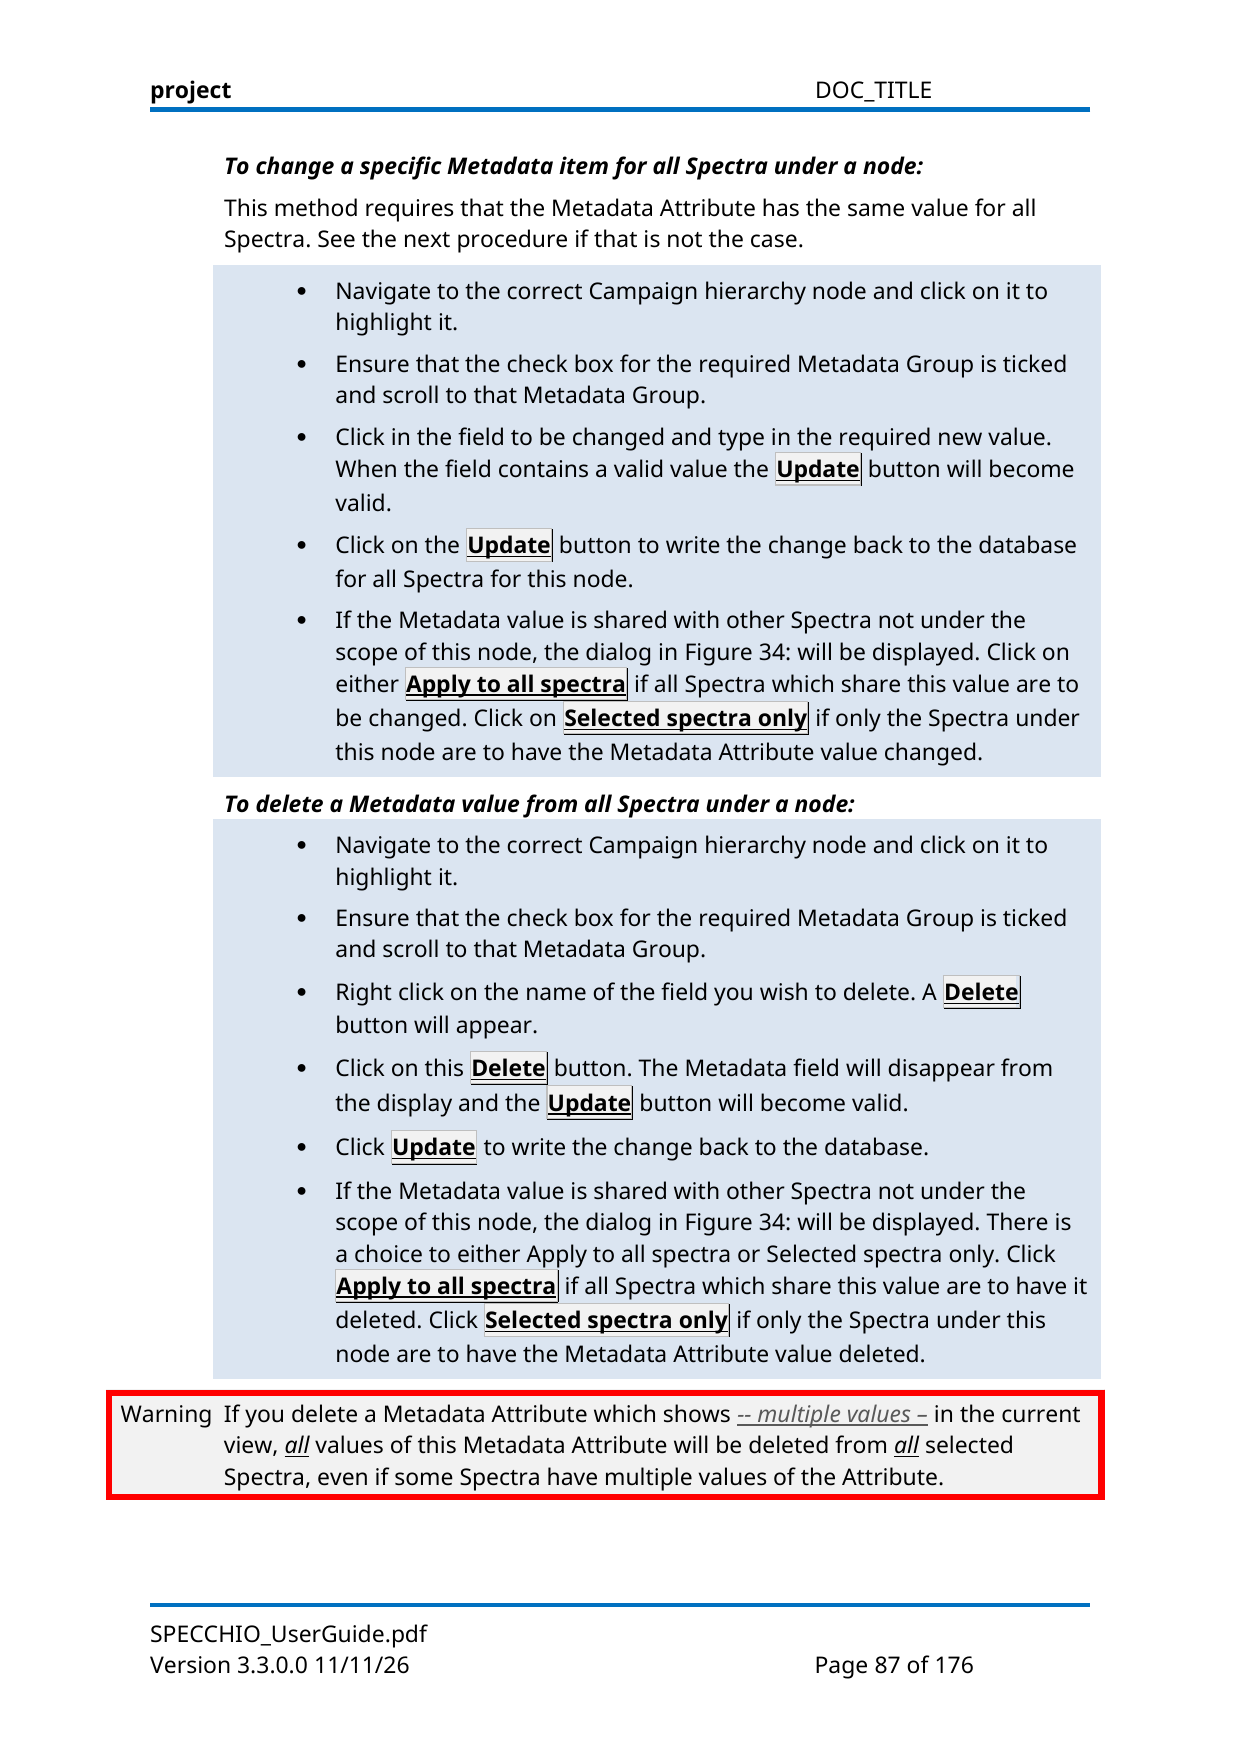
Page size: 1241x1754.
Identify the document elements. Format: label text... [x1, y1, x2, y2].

table_header Navigate to the correct Campaign hierarchy node and click on it to highlight it. Ensure that the check box for the required Metadata Group is ticked and scroll to that Metadata Group. Right click on the name of the field you wish to delete. A Delete button will appear. Click on this Delete button. The Metadata field will disappear from the display and the Update button will become valid. Click Update to write the change back to the database. If the Metadata value is shared with other Spectra not under the scope of this node, the dialog in Figure 34: will be displayed. There is a choice to either Apply to all spectra or Selected spectra only. Click Apply to all spectra if all Spectra which share this value are to have it deleted. Click Selected spectra only if only the Spectra under this node are to have the Metadata Attribute value deleted. [213, 819, 1101, 1379]
subtitle To change a specific Metadata item for all Spectra under a node: [224, 150, 1090, 181]
text This method requires that the Metadata Attribute has the same value for all Spectra. See the next procedure if that is not the case. [224, 192, 1090, 254]
subtitle To delete a Metadata value from all Spectra under a node: [224, 787, 1090, 819]
text Warning If you delete a Metadata Attribute which shows -- multiple values – in the current view, all values of this Metadata Attribute will be deleted from all selected Spectra, even if some Spectra have multiple values of the Attribute. [112, 1396, 1098, 1494]
table_header Navigate to the correct Campaign hierarchy node and click on it to highlight it. Ensure that the check box for the required Metadata Group is ticked and scroll to that Metadata Group. Click in the field to be changed and type in the required new value. When the field contains a valid value the Update button will become valid. Click on the Update button to write the change back to the database for all Spectra for this node. If the Metadata value is shared with other Spectra not under the scope of this node, the dialog in Figure 34: will be displayed. Click on either Apply to all spectra if all Spectra which share this value are to be changed. Click on Selected spectra only if only the Spectra under this node are to have the Metadata Attribute value changed. [213, 265, 1101, 777]
